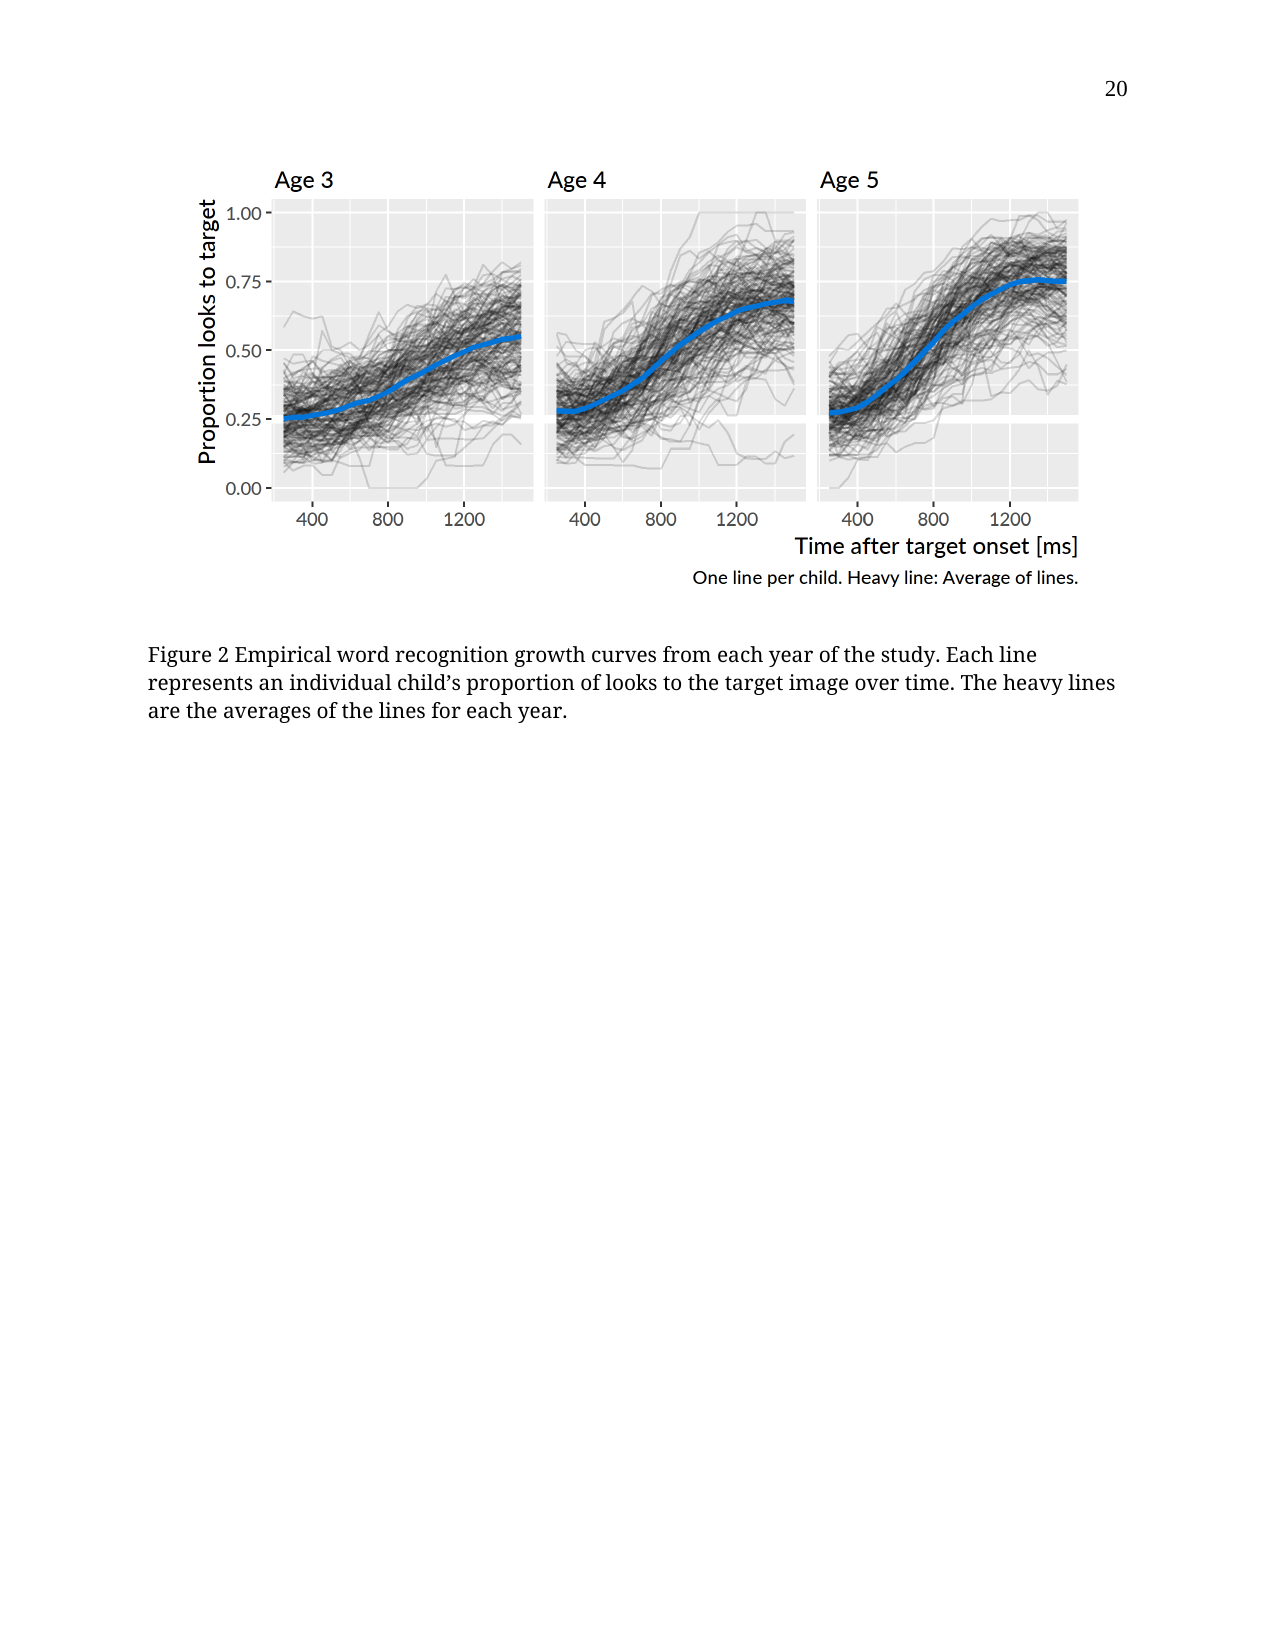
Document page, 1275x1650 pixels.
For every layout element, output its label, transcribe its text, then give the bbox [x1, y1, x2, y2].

text Figure 2 Empirical word recognition growth curves from each year of the study. Each line represents an individual child’s proportion of looks to the target image over time. The heavy lines are the averages of the lines for each year. [148, 640, 1127, 725]
picture [186, 147, 1089, 600]
